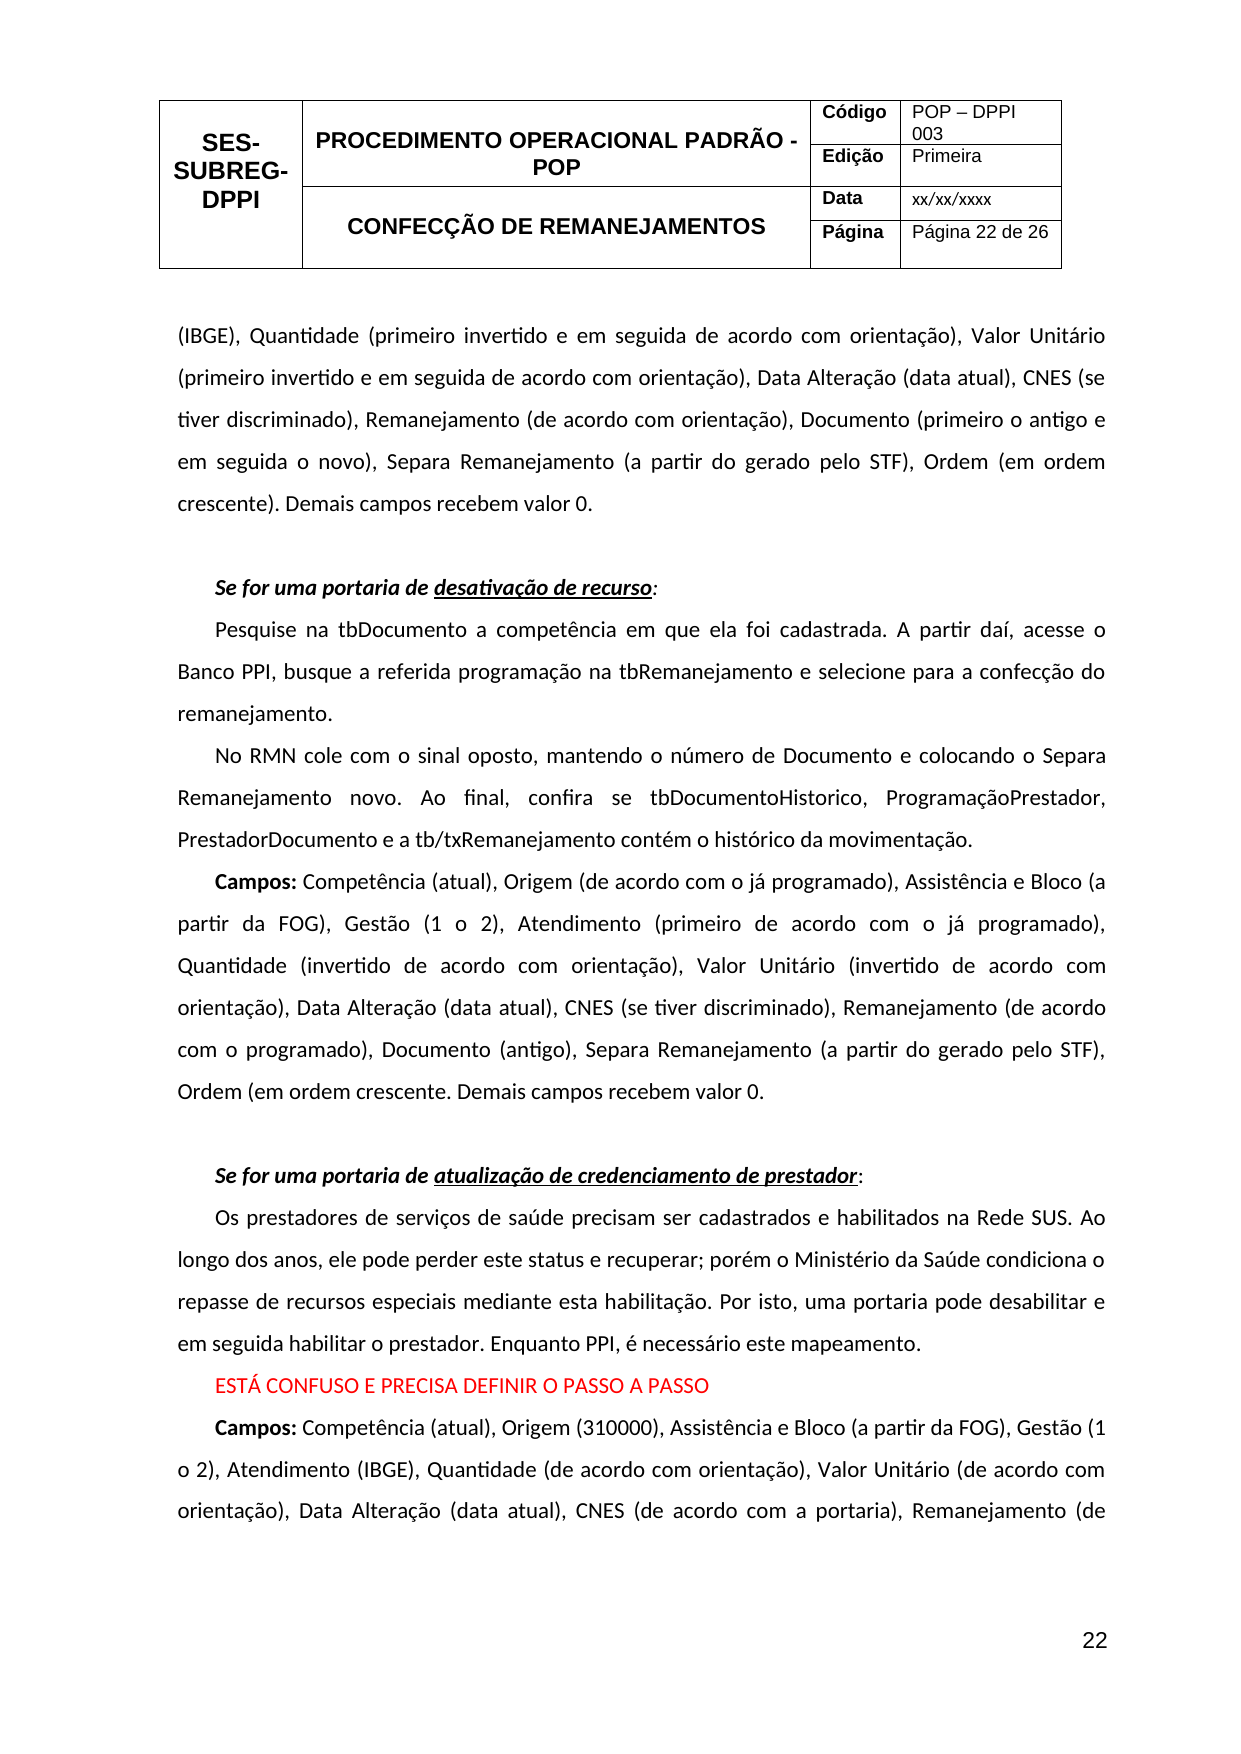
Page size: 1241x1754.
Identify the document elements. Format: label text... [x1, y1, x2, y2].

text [177, 321, 1107, 517]
text Se for uma portaria de desativação de recurso: [177, 573, 1107, 601]
text Pesquise na tbDocumento a competência em que ela foi cadastrada. A partir daí, acesse o Banco PPI, busque a referida programação na tbRemanejamento e selecione para a confecção do remanejamento. [177, 615, 1107, 727]
text Se for uma portaria de atualização de credenciamento de prestador: [177, 1161, 1107, 1189]
text Os prestadores de serviços de saúde precisam ser cadastrados e habilitados na Rede SUS. Ao longo dos anos, ele pode perder este status e recuperar; porém o Ministério da Saúde condiciona o repasse de recursos especiais mediante esta habilitação. Por isto, uma portaria pode desabilitar e em seguida habilitar o prestador. Enquanto PPI, é necessário este mapeamento. [177, 1203, 1107, 1357]
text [177, 1413, 1107, 1525]
text No RMN cole com o sinal oposto, mantendo o número de Documento e colocando o Separa Remanejamento novo. Ao final, confira se tbDocumentoHistorico, ProgramaçãoPrestador, PrestadorDocumento e a tb/txRemanejamento contém o histórico da movimentação. [177, 741, 1107, 853]
text Campos: Competência (atual), Origem (de acordo com o já programado), Assistência e Bloco (a partir da FOG), Gestão (1 o 2), Atendimento (primeiro de acordo com o já programado), Quantidade (invertido de acordo com orientação), Valor Unitário (invertido de acordo com orientação), Data Alteração (data atual), CNES (se tiver discriminado), Remanejamento (de acordo com o programado), Documento (antigo), Separa Remanejamento (a partir do gerado pelo STF), Ordem (em ordem crescente. Demais campos recebem valor 0. [177, 867, 1107, 1105]
text ESTÁ CONFUSO E PRECISA DEFINIR O PASSO A PASSO [177, 1371, 1107, 1399]
